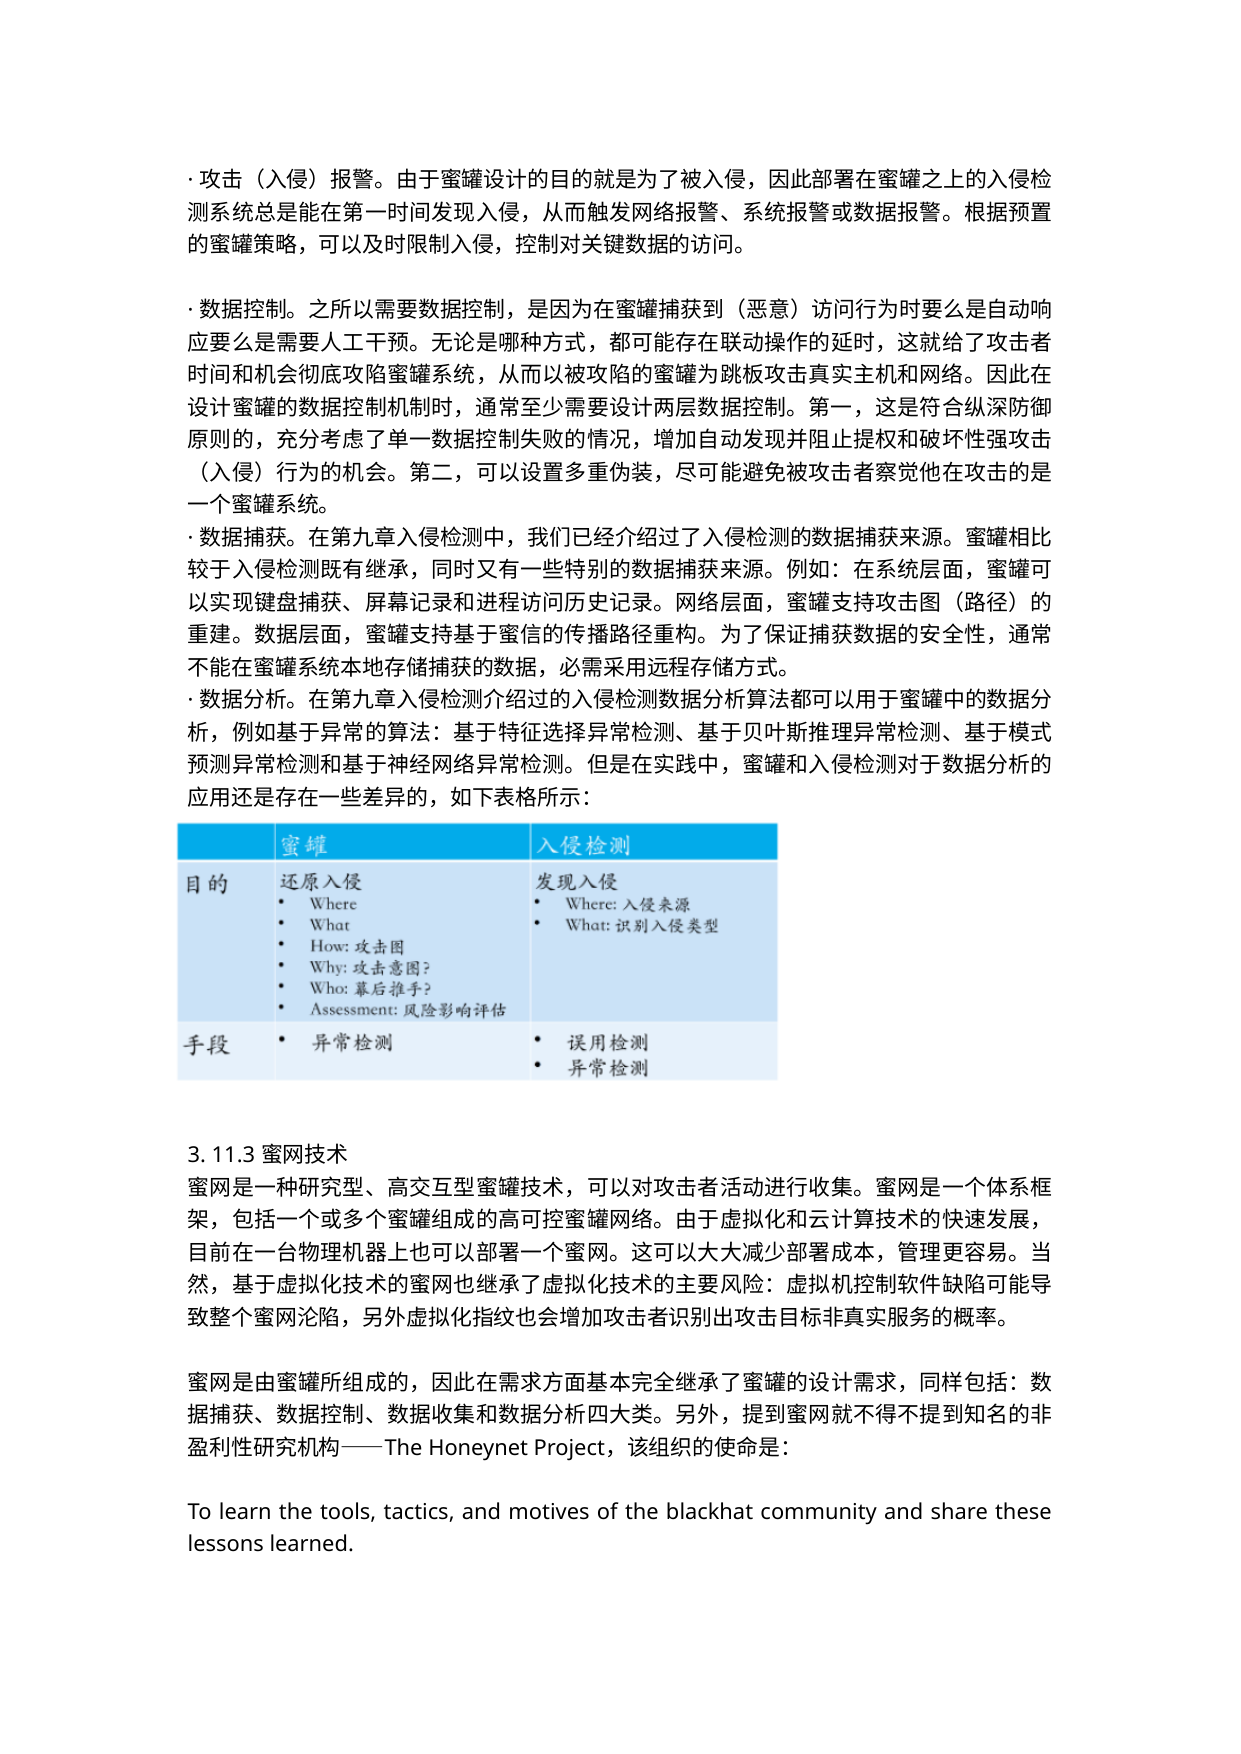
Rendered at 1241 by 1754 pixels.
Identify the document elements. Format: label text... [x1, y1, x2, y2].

list · 攻击（⼊侵）报警。由于蜜罐设计的目的就是为了被入侵，因此部署在蜜罐之上的入侵检测系统总是能在第一时间发现入侵，从而触发网络报警、系统报警或数据报警。根据预置的蜜罐策略，可以及时限制入侵，控制对关键数据的访问。 [187, 162, 1053, 259]
list · 数据捕获。在第九章入侵检测中，我们已经介绍过了入侵检测的数据捕获来源。蜜罐相比较于入侵检测既有继承，同时又有一些特别的数据捕获来源。例如：在系统层面，蜜罐可以实现键盘捕获、屏幕记录和进程访问历史记录。网络层面，蜜罐支持攻击图（路径）的重建。数据层面，蜜罐支持基于蜜信的传播路径重构。为了保证捕获数据的安全性，通常不能在蜜罐系统本地存储捕获的数据，必需采用远程存储方式。 [187, 519, 1053, 682]
list To learn the tools, tactics, and motives of the blackhat community and share these lessons learned. [187, 1494, 1053, 1559]
list 3. 11.3 蜜网技术 [187, 1137, 1053, 1169]
list 蜜网是一种研究型、高交互型蜜罐技术，可以对攻击者活动进行收集。蜜网是一个体系框架，包括一个或多个蜜罐组成的高可控蜜罐网络。由于虚拟化和云计算技术的快速发展，目前在一台物理机器上也可以部署一个蜜网。这可以大大减少部署成本，管理更容易。当然，基于虚拟化技术的蜜网也继承了虚拟化技术的主要风险：虚拟机控制软件缺陷可能导致整个蜜网沦陷，另外虚拟化指纹也会增加攻击者识别出攻击目标非真实服务的概率。 [187, 1169, 1053, 1332]
list · 数据控制。之所以需要数据控制，是因为在蜜罐捕获到（恶意）访问行为时要么是自动响应要么是需要人工干预。无论是哪种方式，都可能存在联动操作的延时，这就给了攻击者时间和机会彻底攻陷蜜罐系统，从而以被攻陷的蜜罐为跳板攻击真实主机和网络。因此在设计蜜罐的数据控制机制时，通常至少需要设计两层数据控制。第一，这是符合纵深防御原则的，充分考虑了单一数据控制失败的情况，增加自动发现并阻止提权和破坏性强攻击（入侵）行为的机会。第二，可以设置多重伪装，尽可能避免被攻击者察觉他在攻击的是一个蜜罐系统。 [187, 292, 1053, 519]
list 蜜网是由蜜罐所组成的，因此在需求方面基本完全继承了蜜罐的设计需求，同样包括：数据捕获、数据控制、数据收集和数据分析四大类。另外，提到蜜网就不得不提到知名的非盈利性研究机构——The Honeynet Project，该组织的使命是： [187, 1364, 1053, 1462]
list · 数据分析。在第九章入侵检测介绍过的入侵检测数据分析算法都可以用于蜜罐中的数据分析，例如基于异常的算法：基于特征选择异常检测、基于贝叶斯推理异常检测、基于模式预测异常检测和基于神经⽹络异常检测。但是在实践中，蜜罐和入侵检测对于数据分析的应用还是存在一些差异的，如下表格所示： [187, 682, 1053, 812]
picture [169, 817, 783, 1093]
